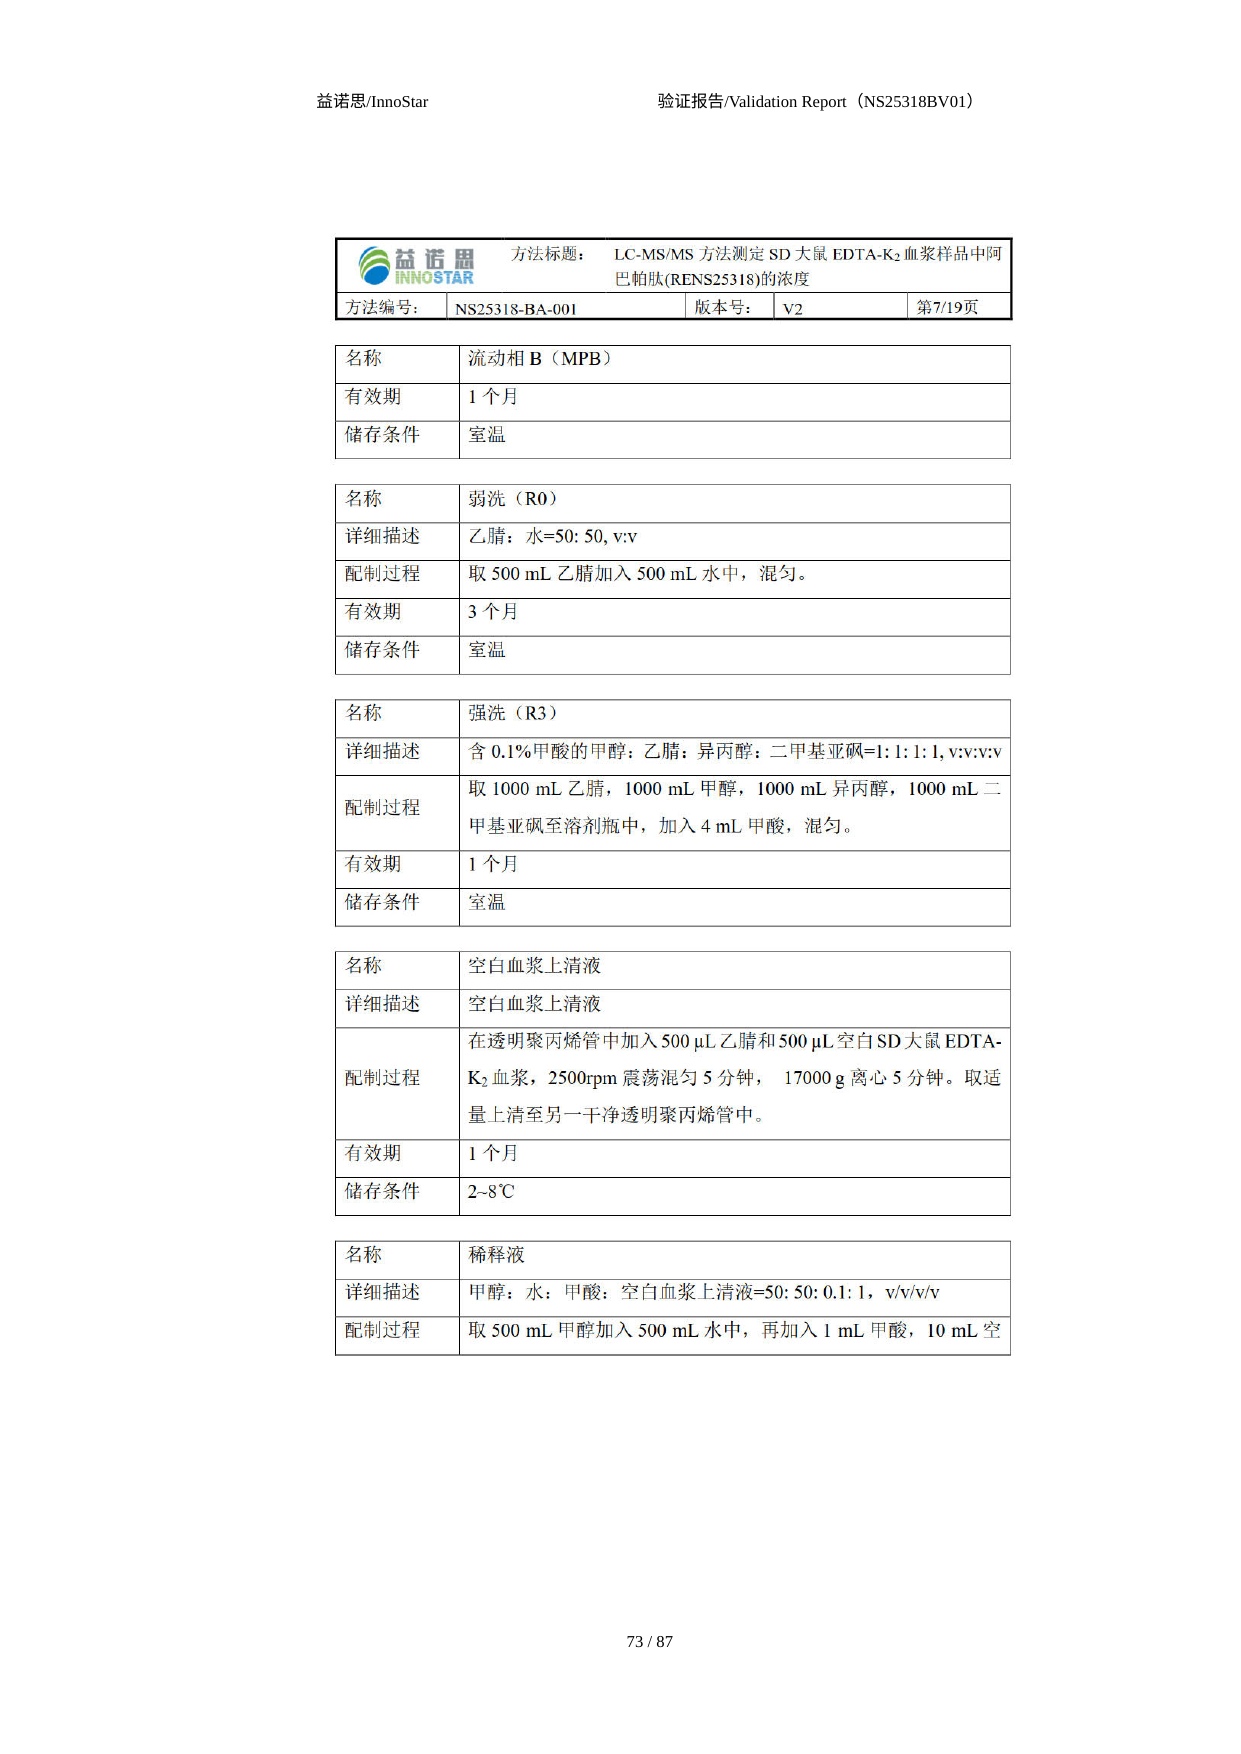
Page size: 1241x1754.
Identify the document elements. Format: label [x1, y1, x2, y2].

picture [177, 147, 1123, 1485]
